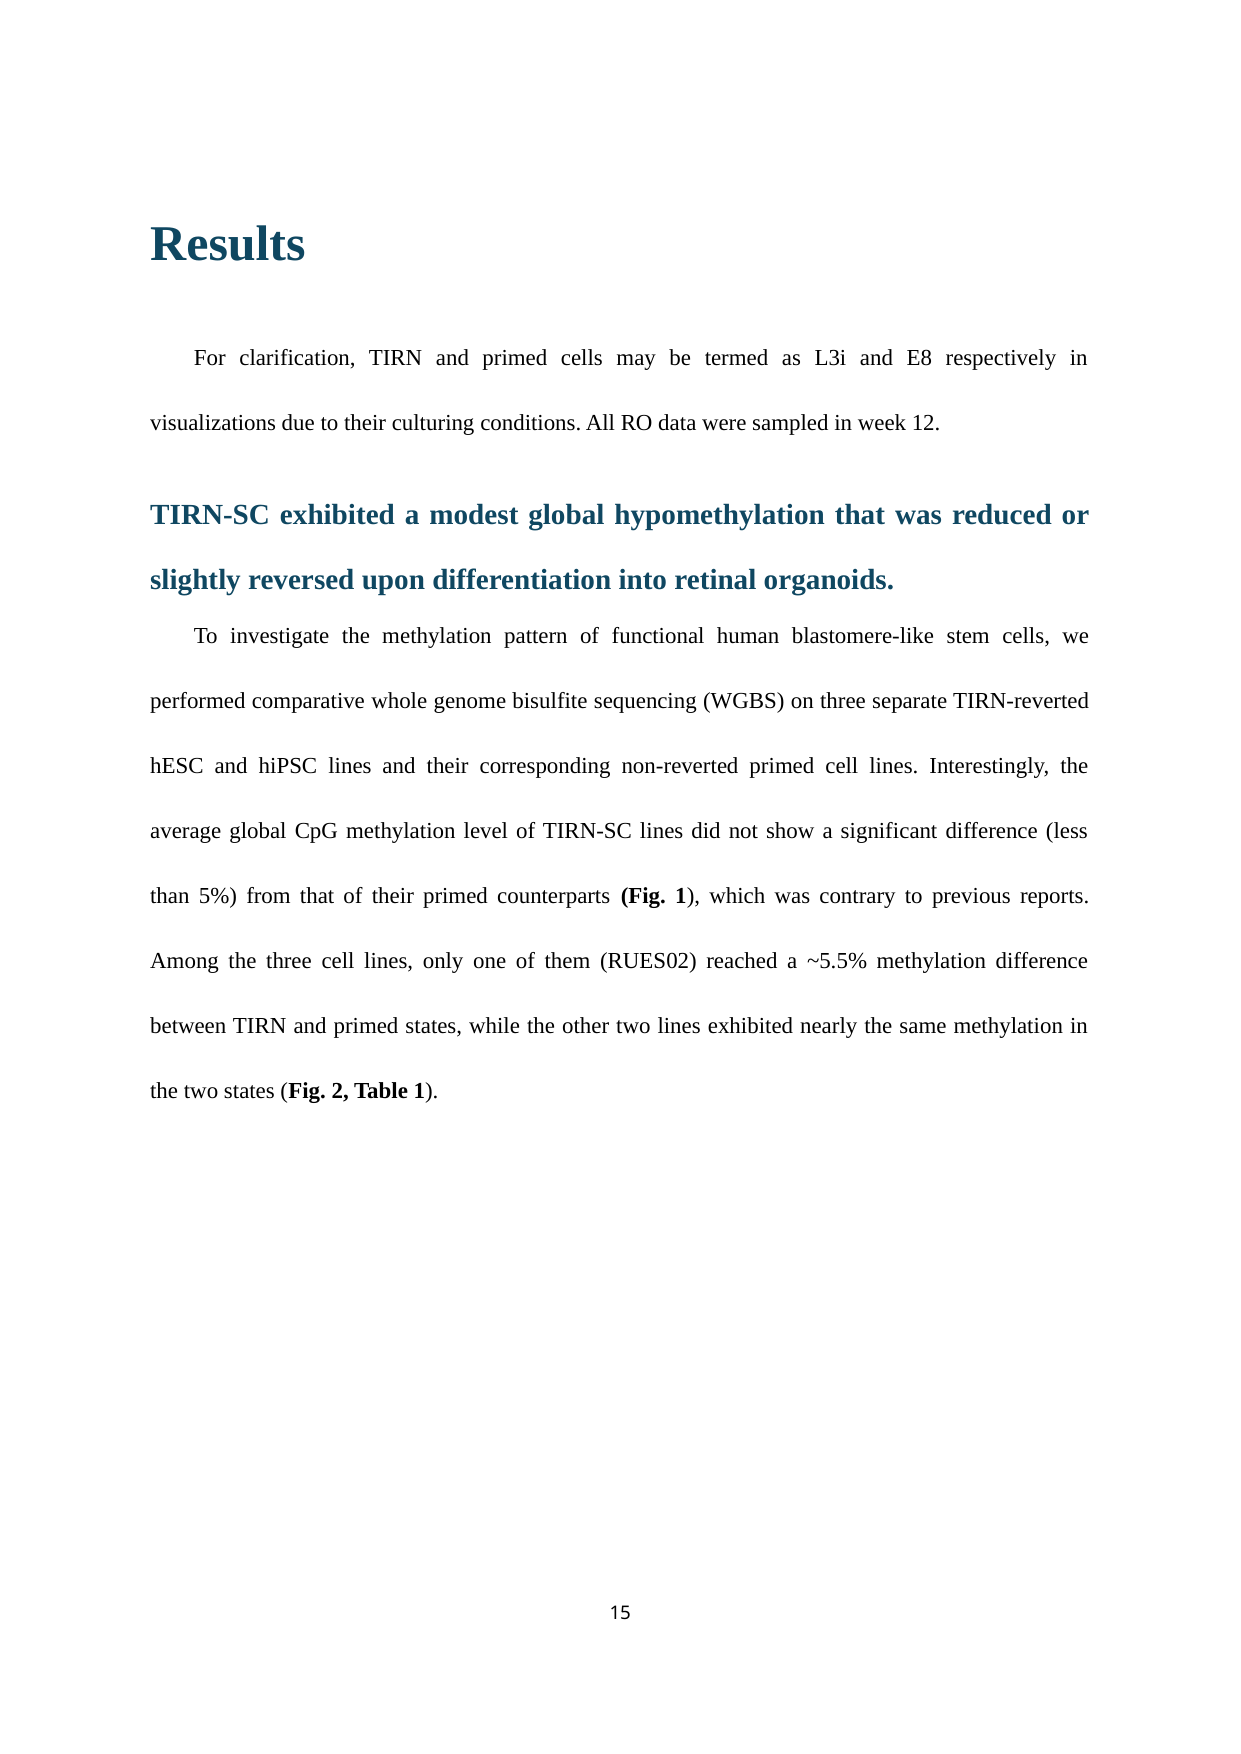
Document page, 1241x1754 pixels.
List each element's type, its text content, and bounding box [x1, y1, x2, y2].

text To investigate the methylation pattern of functional human blastomere-like stem cells, we performed comparative whole genome bisulfite sequencing (WGBS) on three separate TIRN-reverted hESC and hiPSC lines and their corresponding non-reverted primed cell lines. Interestingly, the average global CpG methylation level of TIRN-SC lines did not show a significant difference (less than 5%) from that of their primed counterparts (Fig. 1), which was contrary to previous reports. Among the three cell lines, only one of them (RUES02) reached a ~5.5% methylation difference between TIRN and primed states, while the other two lines exhibited nearly the same methylation in the two states (Fig. 2, Table 1). [150, 619, 1090, 1107]
subtitle Results [150, 210, 1090, 275]
text For clarification, TIRN and primed cells may be termed as L3i and E8 respectively in visualizations due to their culturing conditions. All RO data were sampled in week 12. [150, 341, 1090, 438]
subtitle TIRN-SC exhibited a modest global hypomethylation that was reduced or slightly reversed upon differentiation into retinal organoids. [150, 481, 1090, 611]
